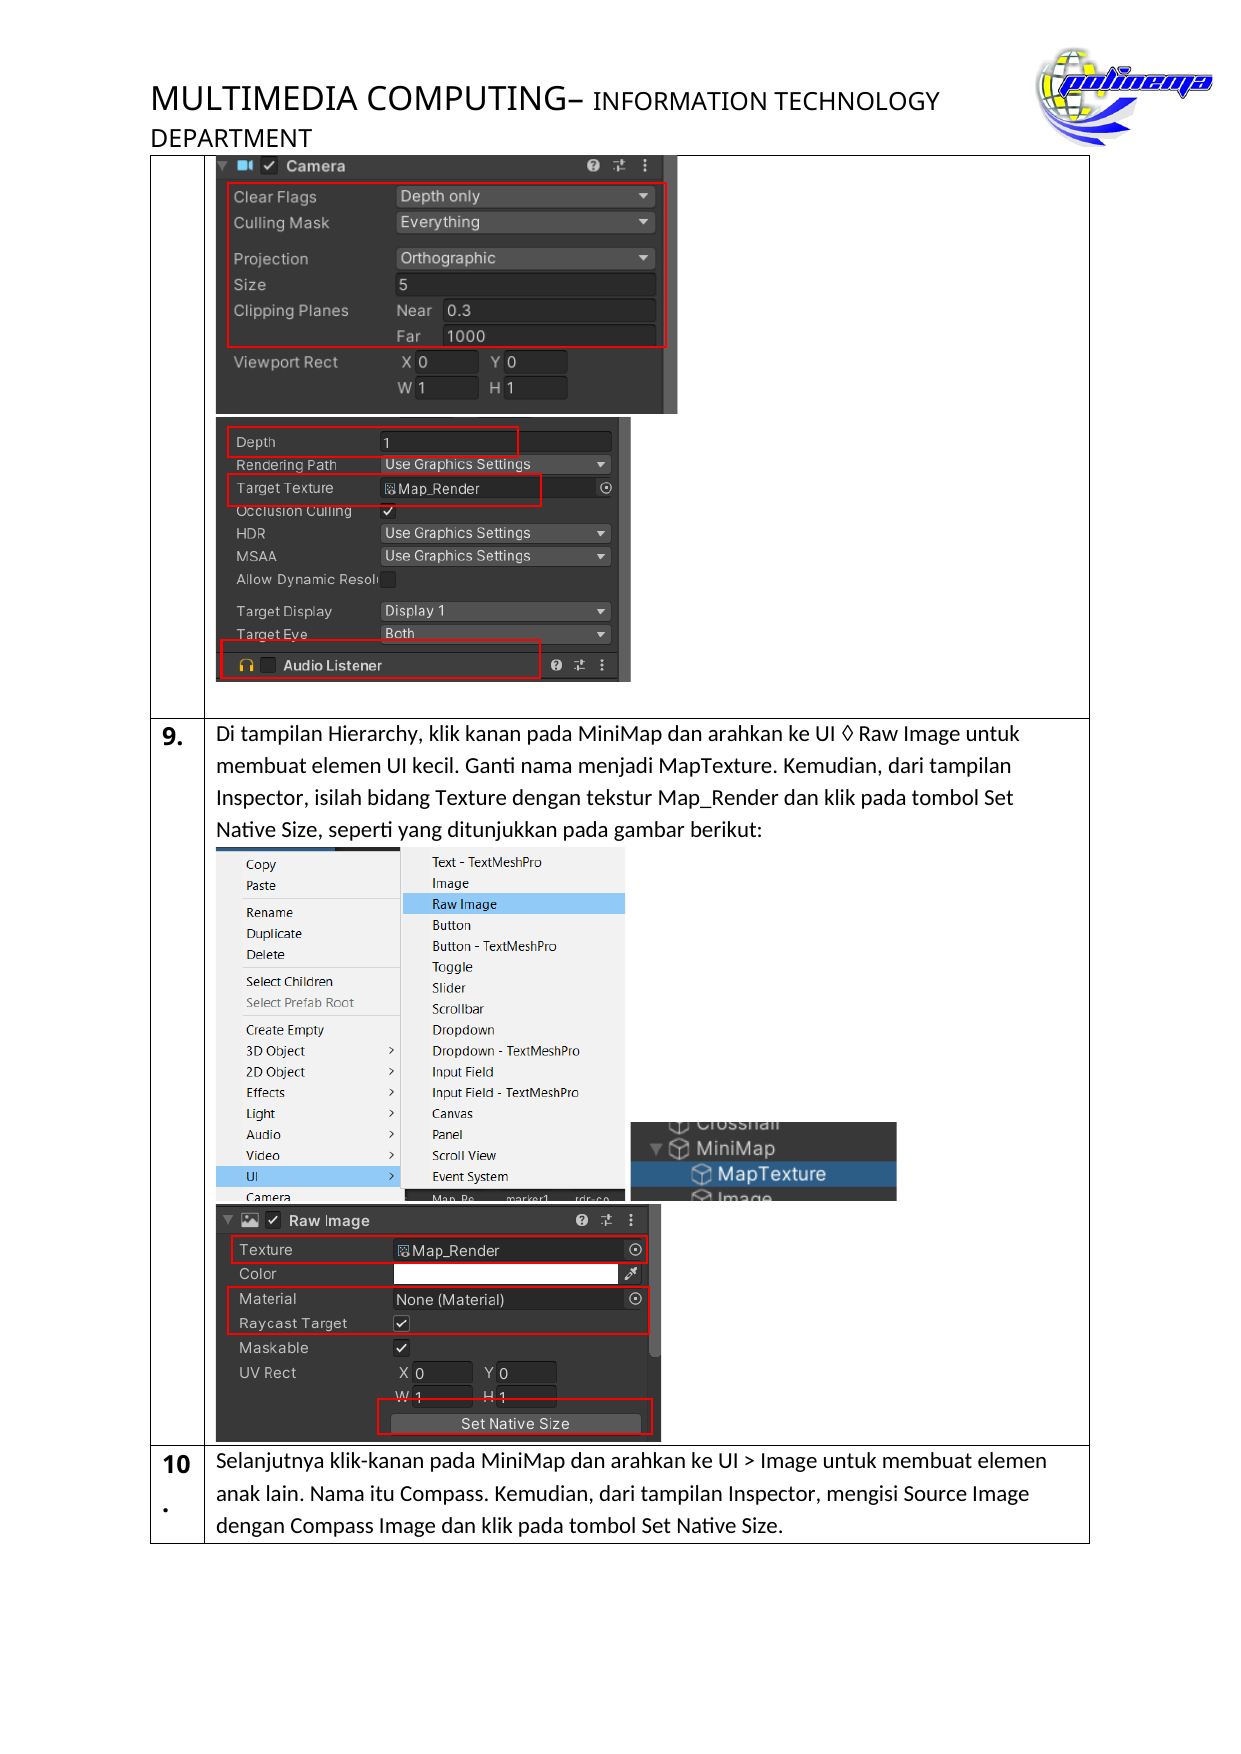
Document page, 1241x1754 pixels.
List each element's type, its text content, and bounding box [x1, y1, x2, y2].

table_cell 8. [151, 156, 204, 718]
picture [630, 1122, 897, 1201]
picture [215, 1204, 662, 1442]
picture [215, 847, 626, 1201]
table_cell 9. [151, 719, 204, 1445]
picture [1034, 46, 1212, 147]
table_cell 10. [151, 1446, 204, 1543]
picture [215, 155, 678, 414]
table_cell Di tampilan Hierarchy, klik kanan pada MiniMap dan arahkan ke UI Raw Image untuk membuat elemen UI kecil. Ganti nama menjadi MapTexture. Kemudian, dari tampilan Inspector, isilah bidang Texture dengan tekstur Map_Render dan klik pada tombol Set Native Size, seperti yang ditunjukkan pada gambar berikut: [205, 719, 1089, 1445]
picture [215, 417, 631, 682]
